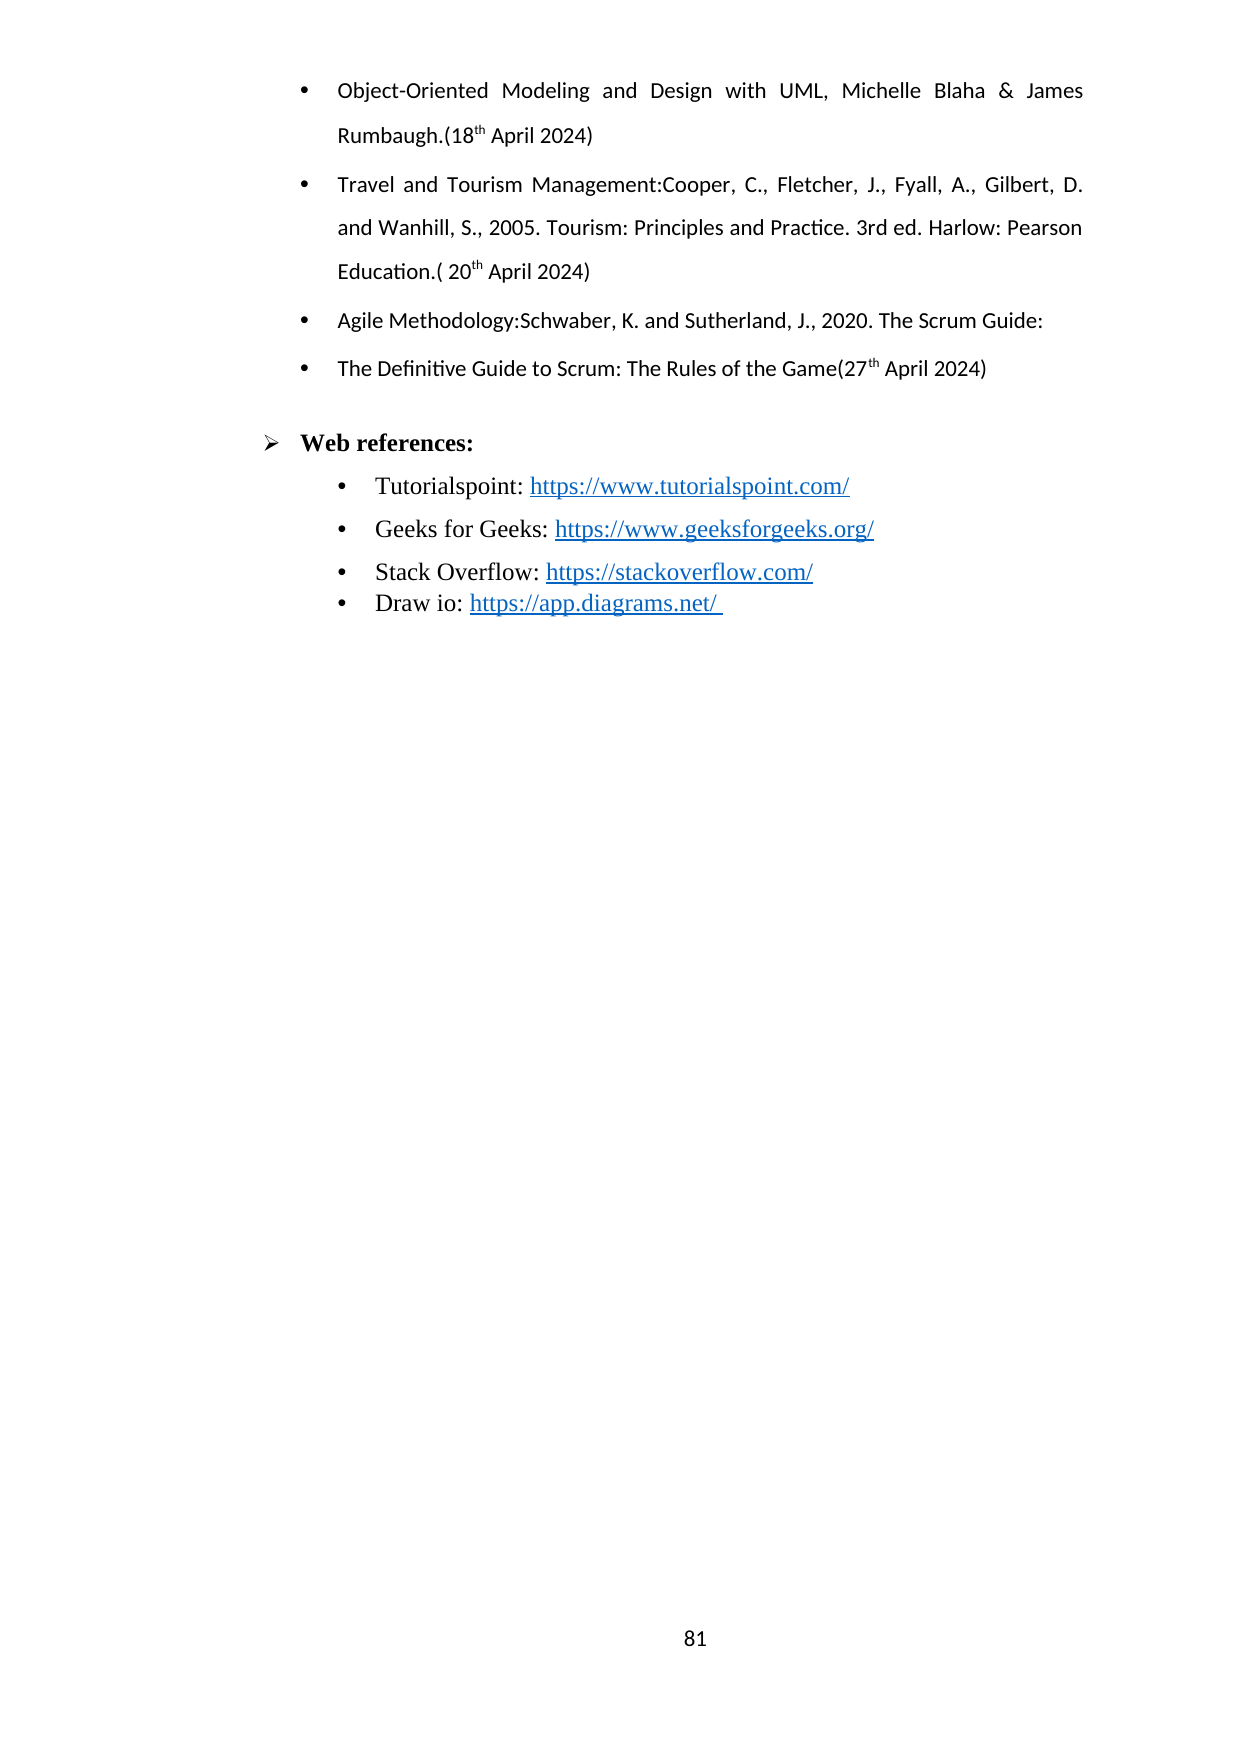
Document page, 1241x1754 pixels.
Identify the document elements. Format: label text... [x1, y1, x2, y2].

list Stack Overflow: https://stackoverflow.com/ [337, 557, 1165, 586]
list Draw io: https://app.diagrams.net/ [337, 588, 1084, 617]
list Geeks for Geeks: https://www.geeksforgeeks.org/ [337, 514, 1165, 543]
list The Definitive Guide to Scrum: The Rules of the Game(27th April 2024) [300, 353, 1084, 382]
list Travel and Tourism Management:Cooper, C., Fletcher, J., Fyall, A., Gilbert, D. and Wanhill, S., 2005. Tourism: Principles and Practice. 3rd ed. Harlow: Pearson Education.( 20th April 2024) [300, 169, 1084, 285]
list Agile Methodology:Schwaber, K. and Sutherland, J., 2020. The Scrum Guide: [300, 305, 1084, 334]
list Object-Oriented Modeling and Design with UML, Michelle Blaha & James Rumbaugh.(18th April 2024) [300, 75, 1084, 149]
list Tutorialspoint: https://www.tutorialspoint.com/ [337, 471, 1165, 500]
list Web references: [262, 428, 1165, 456]
